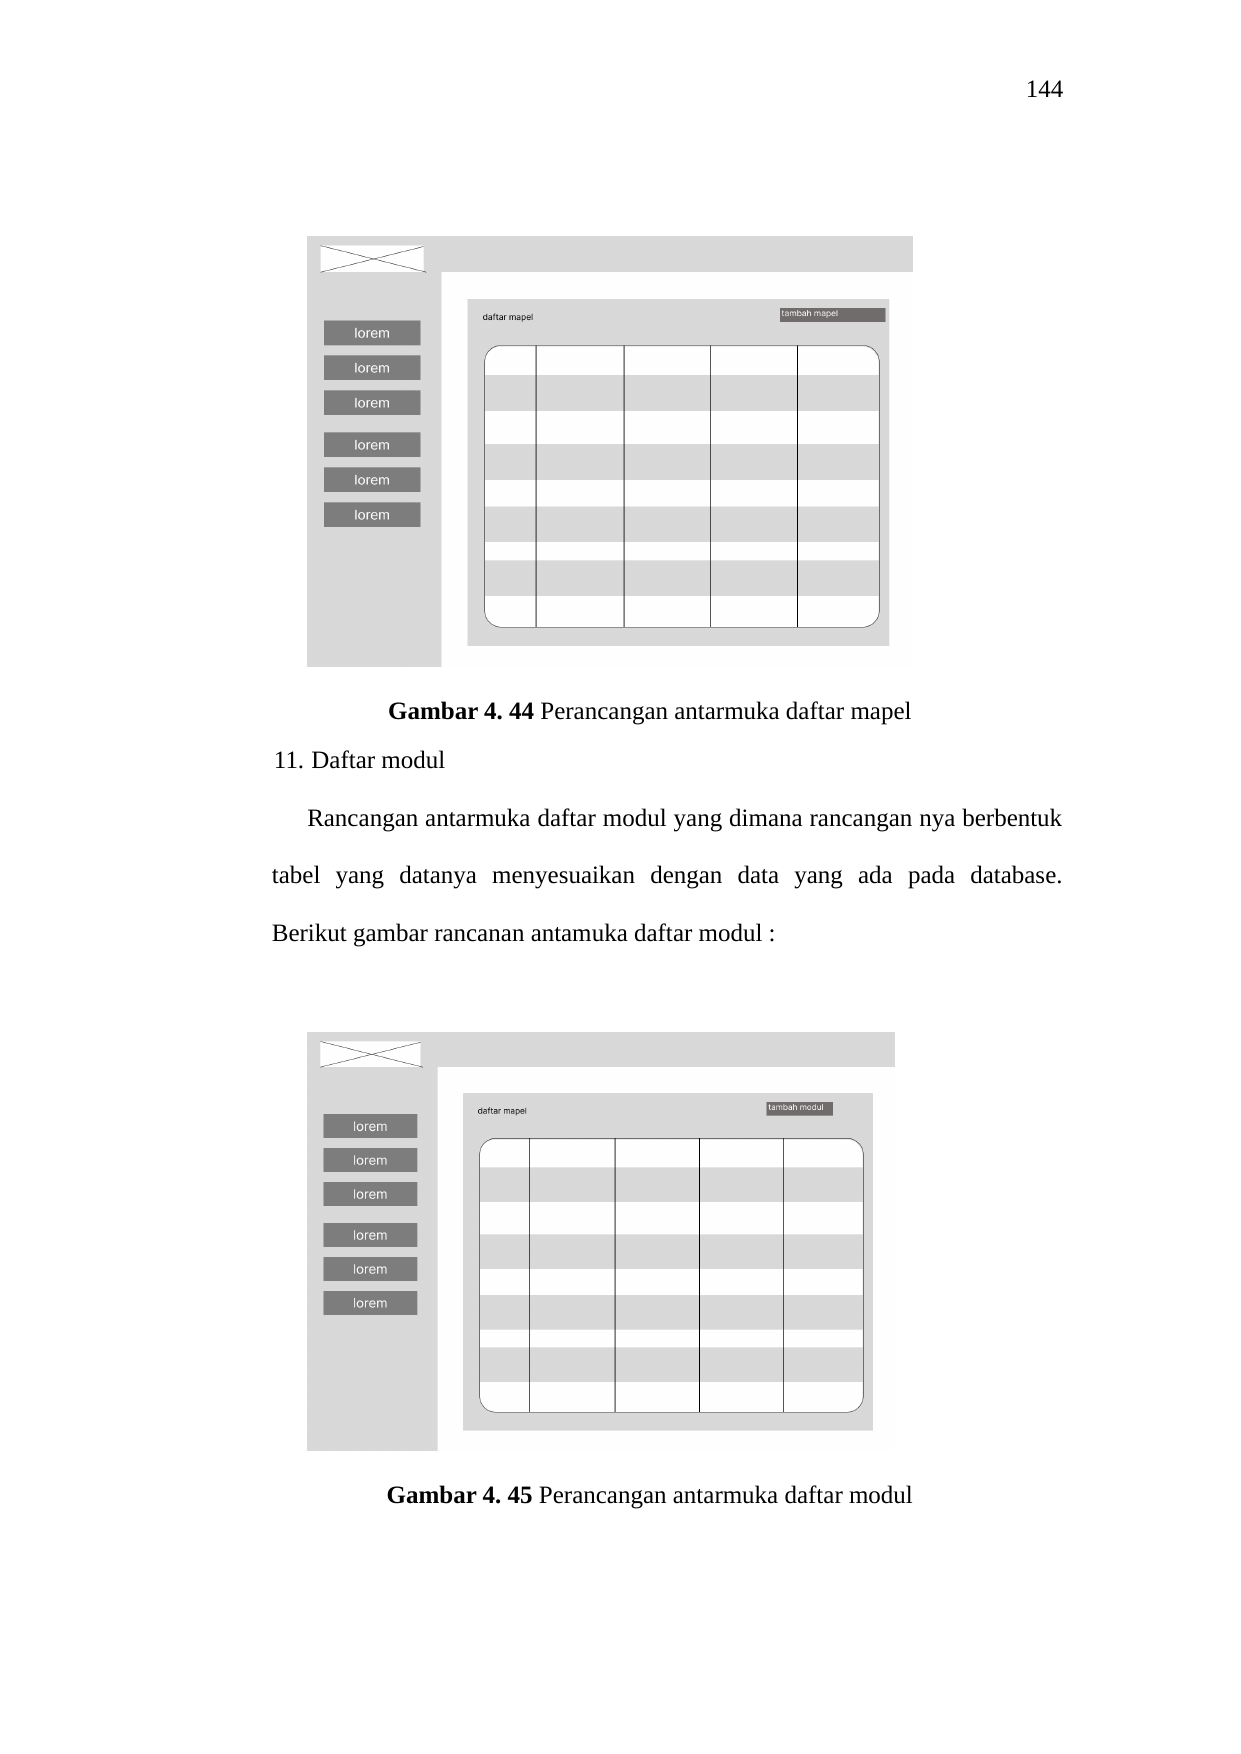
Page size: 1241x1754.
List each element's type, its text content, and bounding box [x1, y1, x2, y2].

picture [307, 1032, 895, 1451]
picture [307, 236, 913, 667]
text Rancangan antarmuka daftar modul yang dimana rancangan nya berbentuk tabel yang datanya menyesuaikan dengan data yang ada pada database. Berikut gambar rancanan antamuka daftar modul : [272, 803, 1063, 947]
list Daftar modul [274, 745, 1063, 774]
